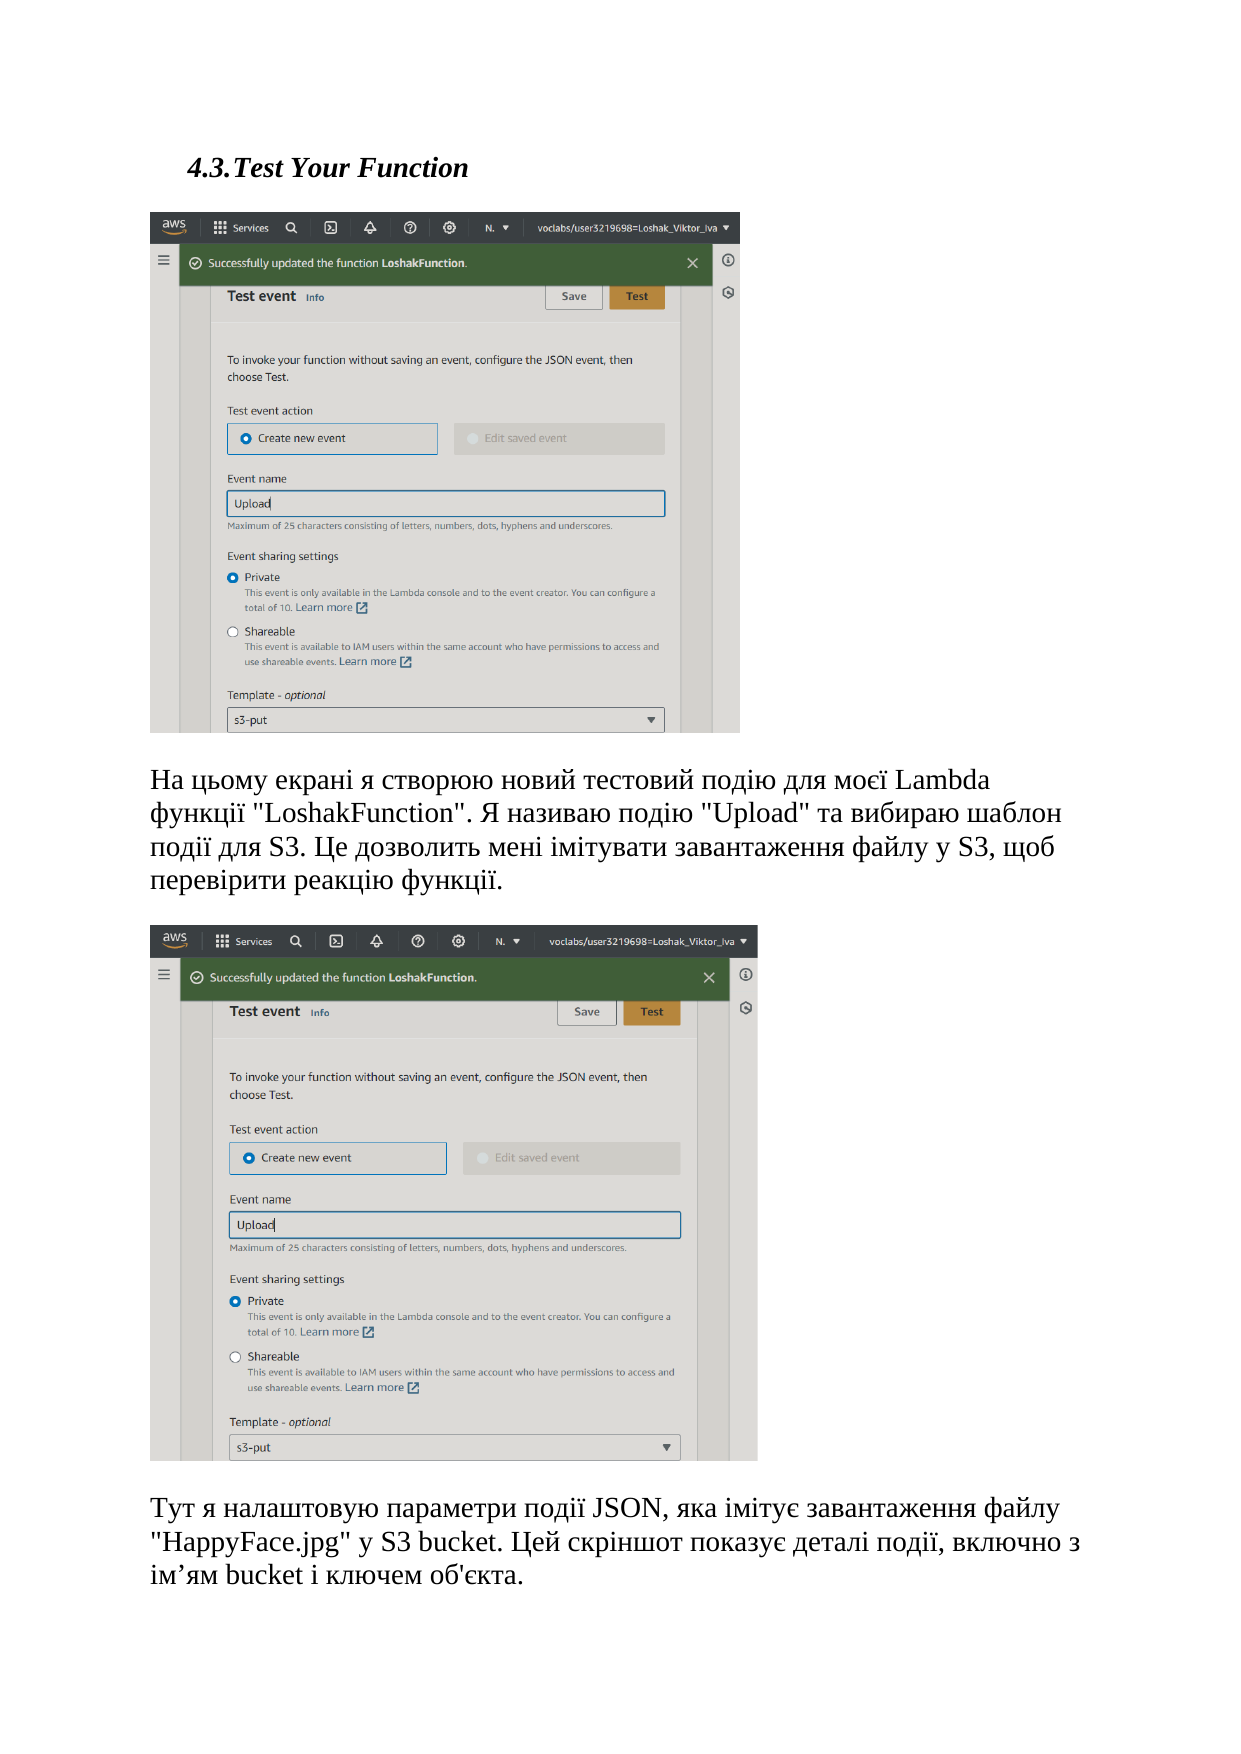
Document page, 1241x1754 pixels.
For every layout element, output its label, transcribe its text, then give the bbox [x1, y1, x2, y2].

picture [150, 925, 758, 1461]
subtitle Test Your Function [187, 150, 1090, 183]
text Тут я налаштовую параметри події JSON, яка імітує завантаження файлу "HappyFace.jpg" у S3 bucket. Цей скріншот показує деталі події, включно з ім’ям bucket і ключем об'єкта. [150, 1490, 1090, 1591]
text На цьому екрані я створюю новий тестовий подію для моєї Lambda функції "LoshakFunction". Я називаю подію "Upload" та вибираю шаблон події для S3. Це дозволить мені імітувати завантаження файлу у S3, щоб перевірити реакцію функції. [150, 762, 1090, 896]
picture [150, 212, 740, 733]
